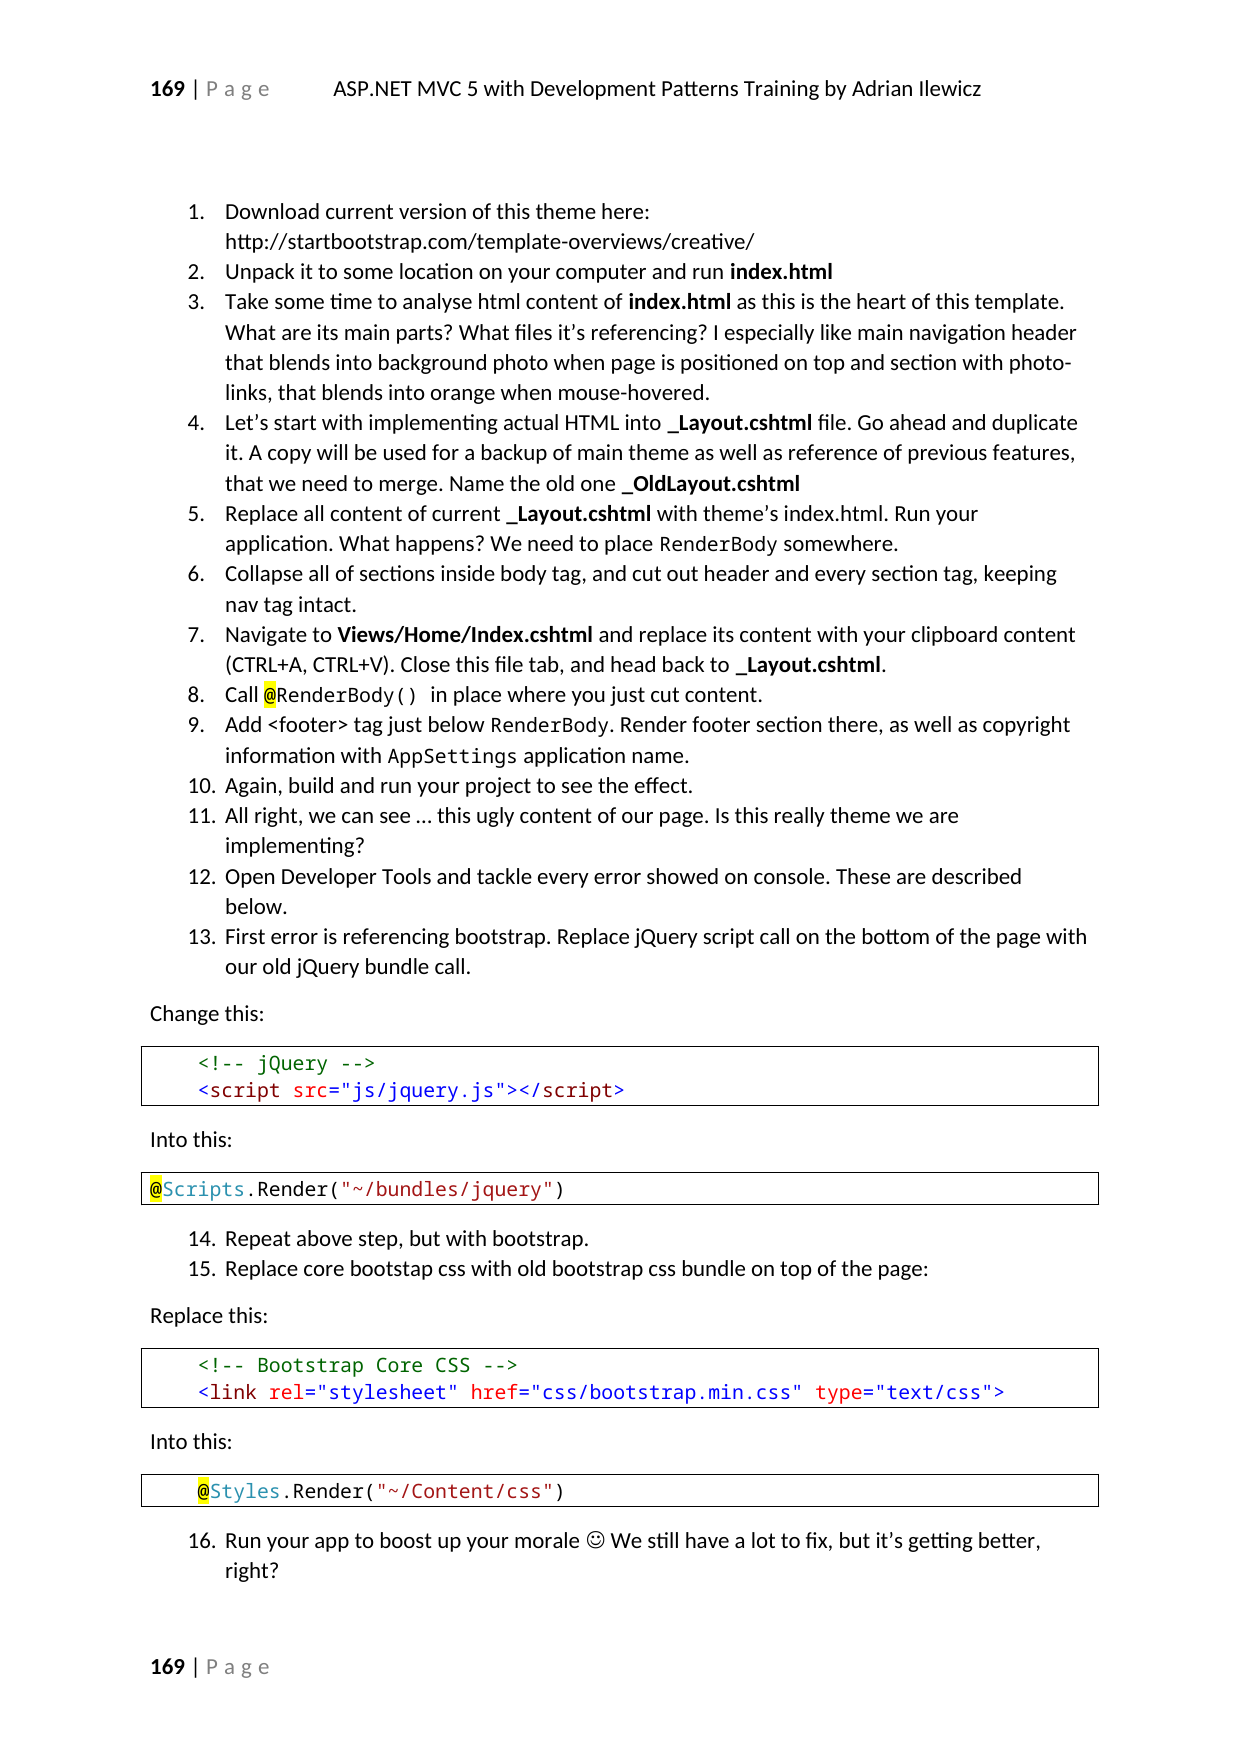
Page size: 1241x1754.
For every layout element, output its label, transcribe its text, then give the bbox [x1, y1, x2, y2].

text Change this: [150, 999, 1090, 1027]
list Repeat above step, but with bootstrap. [187, 1224, 1090, 1252]
list Let’s start with implementing actual HTML into _Layout.cshtml file. Go ahead and duplicate it. A copy will be used for a backup of main theme as well as reference of previous features, that we need to merge. Name the old one _OldLayout.cshtml [187, 408, 1090, 497]
text Replace this: [150, 1301, 1090, 1329]
list Navigate to Views/Home/Index.cshtml and replace its content with your clipboard content (CTRL+A, CTRL+V). Close this file tab, and head back to _Layout.cshtml. [187, 620, 1090, 678]
list First error is referencing bootstrap. Replace jQuery script call on the bottom of the page with our old jQuery bundle call. [187, 922, 1090, 981]
text <!-- Bootstrap Core CSS --> [142, 1349, 1098, 1375]
text <!-- jQuery --> [142, 1047, 1098, 1073]
text <link rel="stylesheet" href="css/bootstrap.min.css" type="text/css"> [142, 1375, 1098, 1407]
list Take some time to analyse html content of index.html as this is the heart of this template. What are its main parts? What files it’s referencing? I especially like main navigation header that blends into background photo when page is positioned on top and section with photo-links, that blends into orange when mouse-hovered. [187, 287, 1090, 406]
list Add <footer> tag just below RenderBody. Render footer section there, as well as copyright information with AppSettings application name. [187, 711, 1090, 769]
list Replace core bootstap css with old bootstrap css bundle on top of the page: [187, 1254, 1090, 1282]
text Into this: [150, 1125, 1090, 1153]
text <script src="js/jquery.js"></script> [142, 1073, 1098, 1105]
list Unpack it to some location on your computer and run index.html [187, 257, 1090, 285]
list Replace all content of current _Layout.cshtml with theme’s index.html. Run your application. What happens? We need to place RenderBody somewhere. [187, 499, 1090, 557]
list Open Developer Tools and tackle every error showed on console. These are described below. [187, 862, 1090, 920]
text @Scripts.Render("~/bundles/jquery") [142, 1173, 1098, 1204]
list Collapse all of sections inside body tag, and cut out header and every section tag, keeping nav tag intact. [187, 559, 1090, 618]
list Run your app to boost up your morale We still have a lot to fix, but it’s getting better, right? [187, 1526, 1090, 1584]
list Again, build and run your project to see the effect. [187, 771, 1090, 799]
list All right, we can see … this ugly content of our page. Is this really theme we are implementing? [187, 801, 1090, 860]
list Download current version of this theme here: http://startbootstrap.com/template-overviews/creative/ [187, 197, 1090, 255]
text Into this: [150, 1427, 1090, 1455]
text @Styles.Render("~/Content/css") [142, 1475, 1098, 1506]
list Call @RenderBody() in place where you just cut content. [187, 680, 1090, 708]
